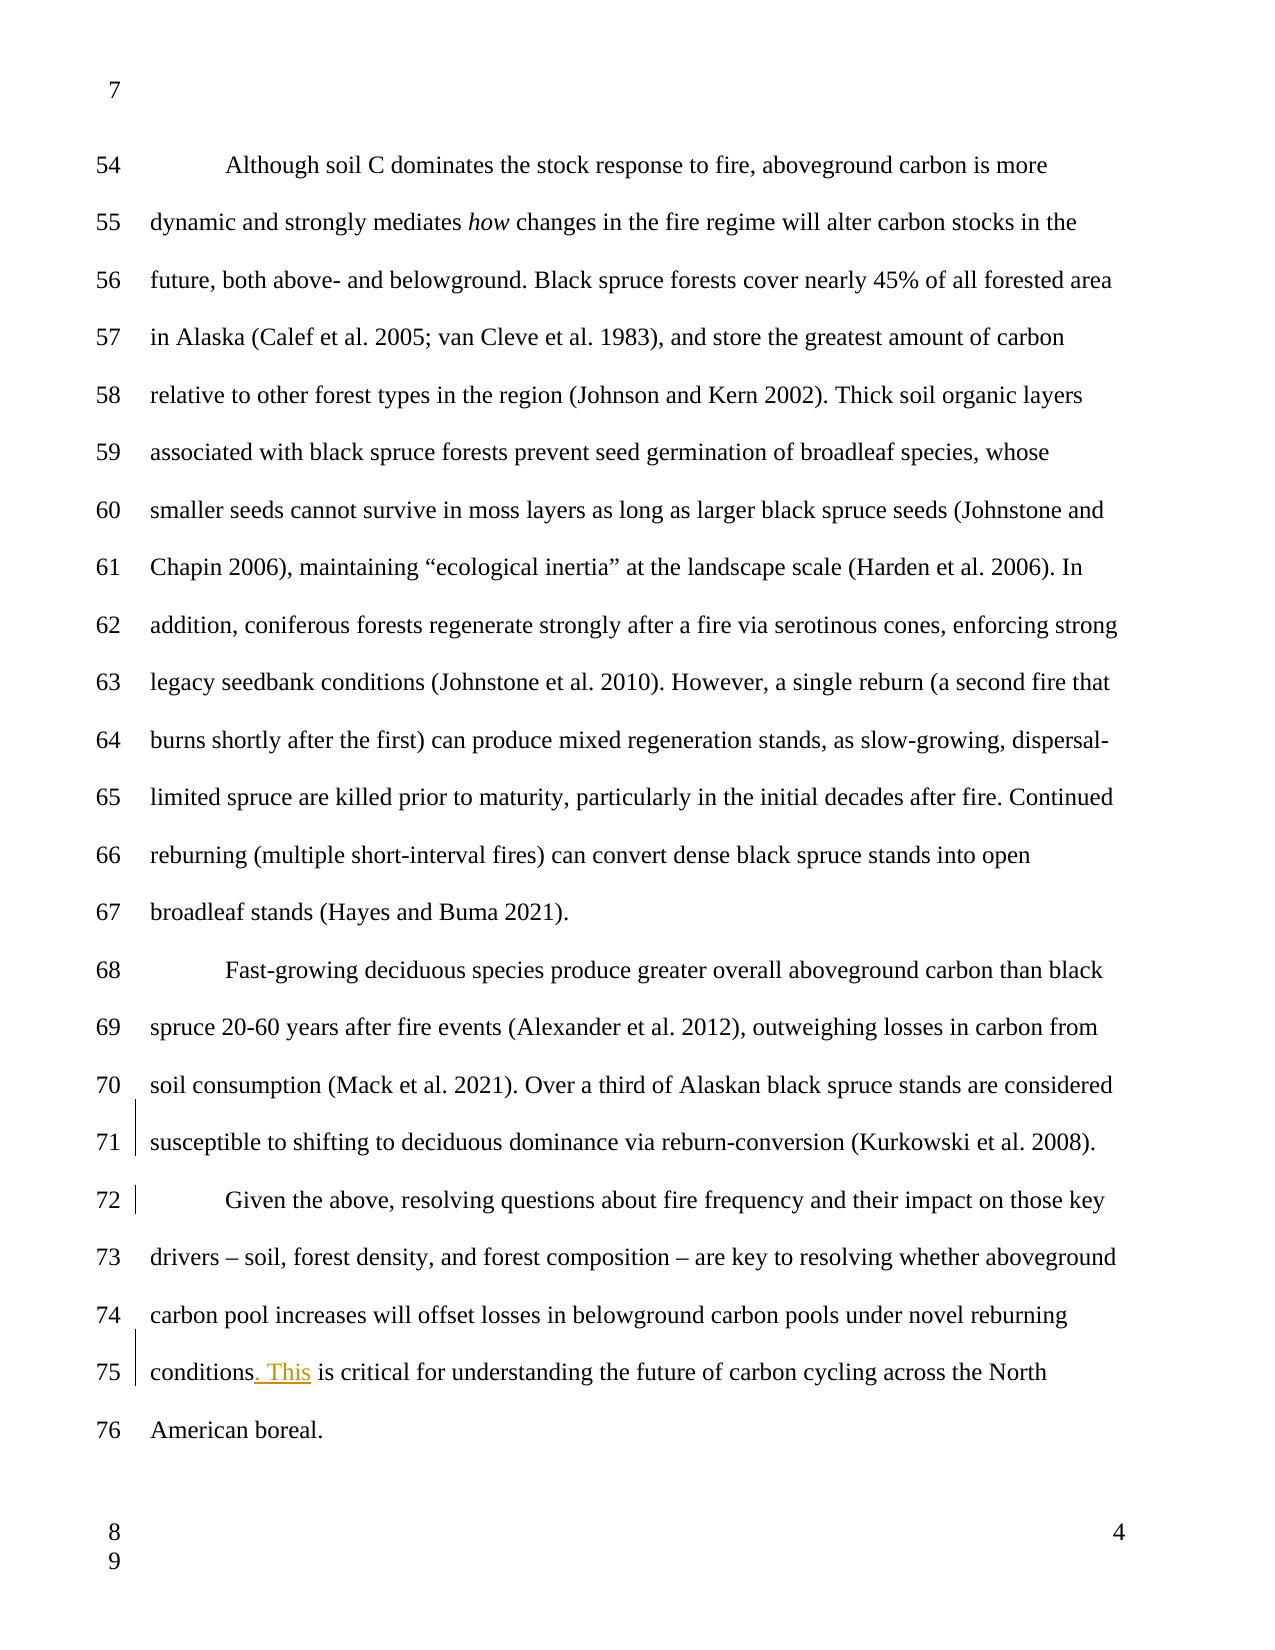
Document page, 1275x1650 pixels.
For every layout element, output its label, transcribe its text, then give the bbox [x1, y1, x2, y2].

text Given the above, resolving questions about fire frequency and their impact on those key drivers – soil, forest density, and forest composition – are key to resolving whether aboveground carbon pool increases will offset losses in belowground carbon pools under novel reburning conditions is critical for understanding the future of carbon cycling across the North American boreal. [150, 1185, 1125, 1444]
text Fast-growing deciduous species produce greater overall aboveground carbon than black spruce 20-60 years after fire events (Alexander et al. 2012), outweighing losses in carbon from soil consumption (Mack et al. 2021). Over a third of Alaskan black spruce stands are considered susceptible to shifting to deciduous dominance via reburn-conversion (Kurkowski et al. 2008). [150, 955, 1125, 1156]
text Although soil C dominates the stock response to fire, aboveground carbon is more dynamic and strongly mediates how changes in the fire regime will alter carbon stocks in the future, both above- and belowground. Black spruce forests cover nearly 45% of all forested area in Alaska (Calef et al. 2005; van Cleve et al. 1983), and store the greatest amount of carbon relative to other forest types in the region (Johnson and Kern 2002). Thick soil organic layers associated with black spruce forests prevent seed germination of broadleaf species, whose smaller seeds cannot survive in moss layers as long as larger black spruce seeds (Johnstone and Chapin 2006), maintaining “ecological inertia” at the landscape scale (Harden et al. 2006). In addition, coniferous forests regenerate strongly after a fire via serotinous cones, enforcing strong legacy seedbank conditions (Johnstone et al. 2010). However, a single reburn (a second fire that burns shortly after the first) can produce mixed regeneration stands, as slow-growing, dispersal-limited spruce are killed prior to maturity, particularly in the initial decades after fire. Continued reburning (multiple short-interval fires) can convert dense black spruce stands into open broadleaf stands (Hayes and Buma 2021). [150, 150, 1125, 926]
